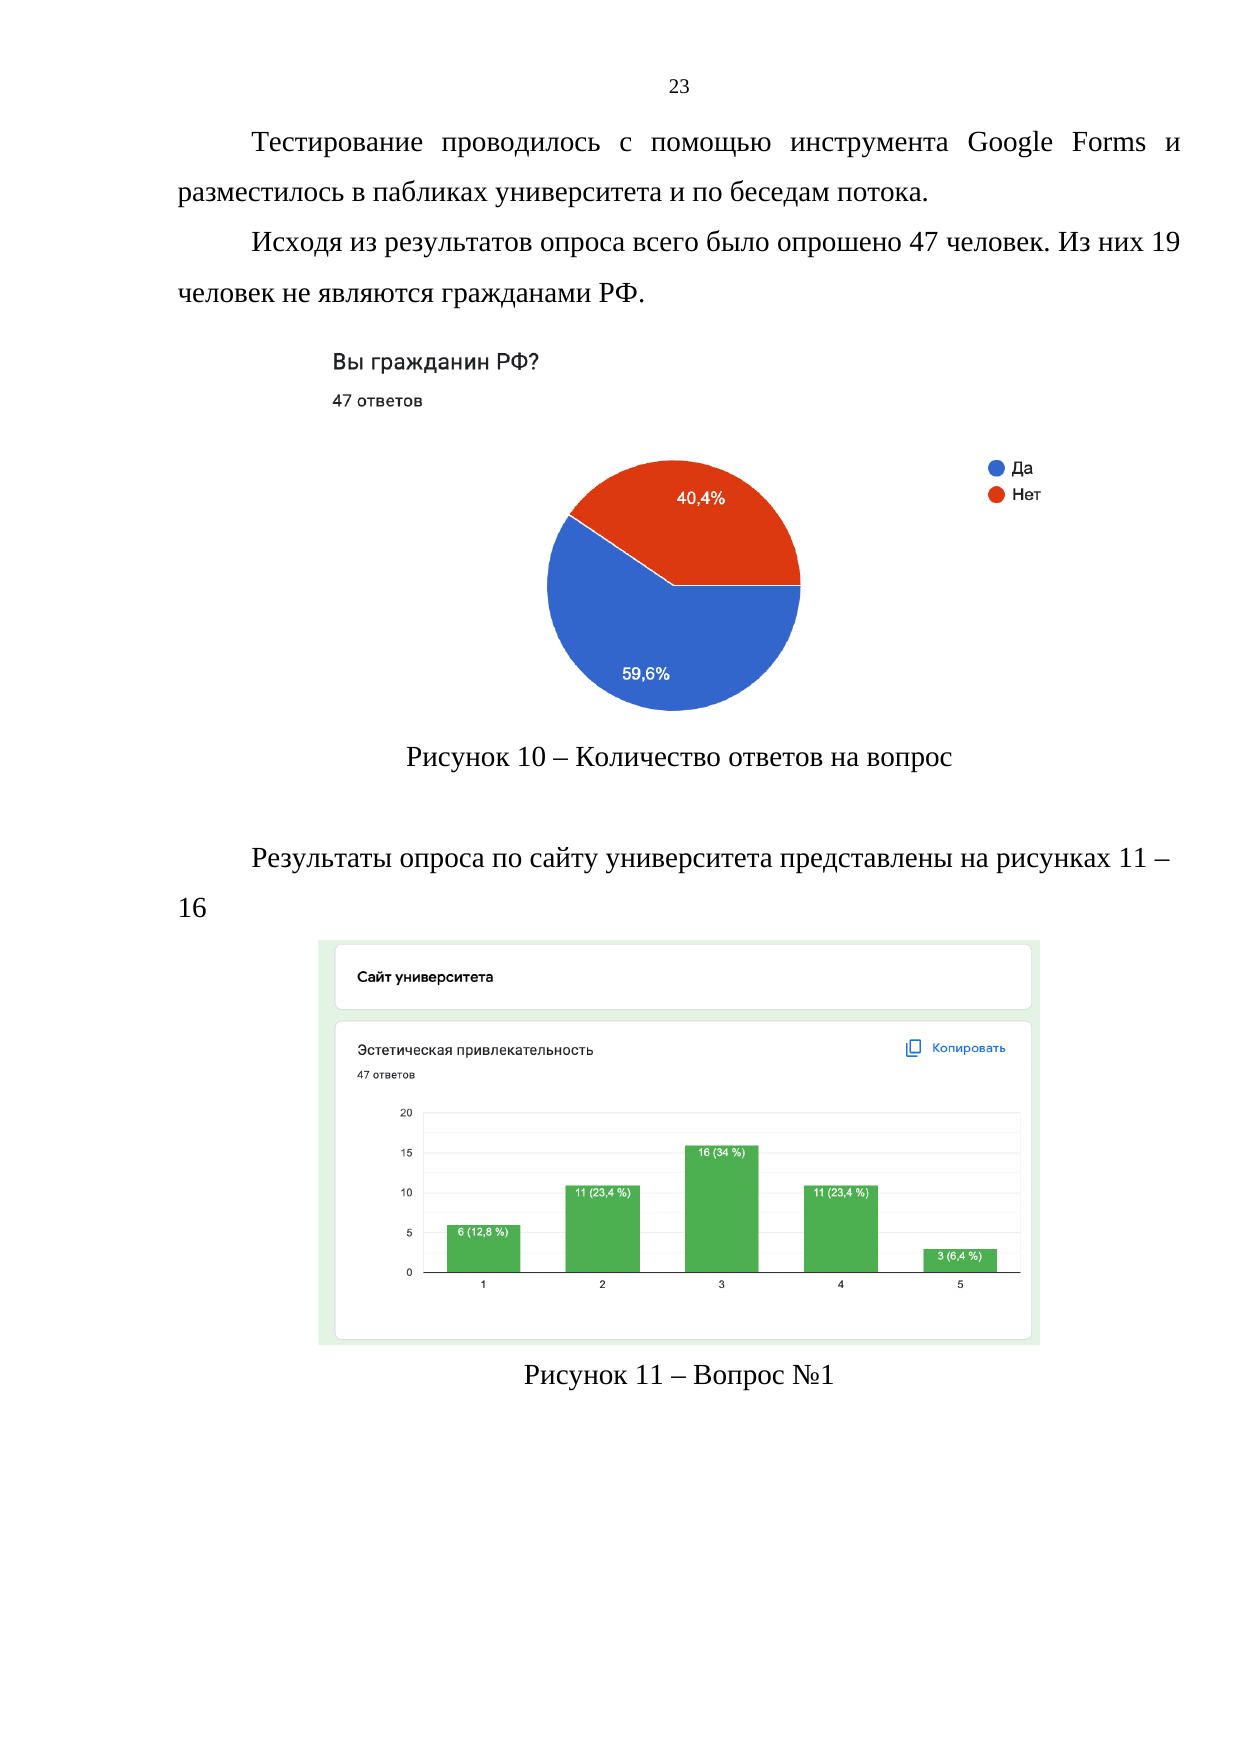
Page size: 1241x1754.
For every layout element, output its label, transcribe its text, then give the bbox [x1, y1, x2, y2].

text Тестирование проводилось с помощью инструмента Google Forms и разместилось в пабликах университета и по беседам потока. [177, 124, 1181, 208]
text Рисунок 10 – Количество ответов на вопрос [177, 739, 1181, 773]
text Рисунок 11 – Вопрос №1 [177, 1357, 1181, 1390]
text Результаты опроса по сайту университета представлены на рисунках 11 – 16 [177, 840, 1181, 924]
picture [308, 325, 1050, 728]
text Исходя из результатов опроса всего было опрошено 47 человек. Из них 19 человек не являются гражданами РФ. [177, 224, 1181, 308]
picture [318, 940, 1041, 1345]
